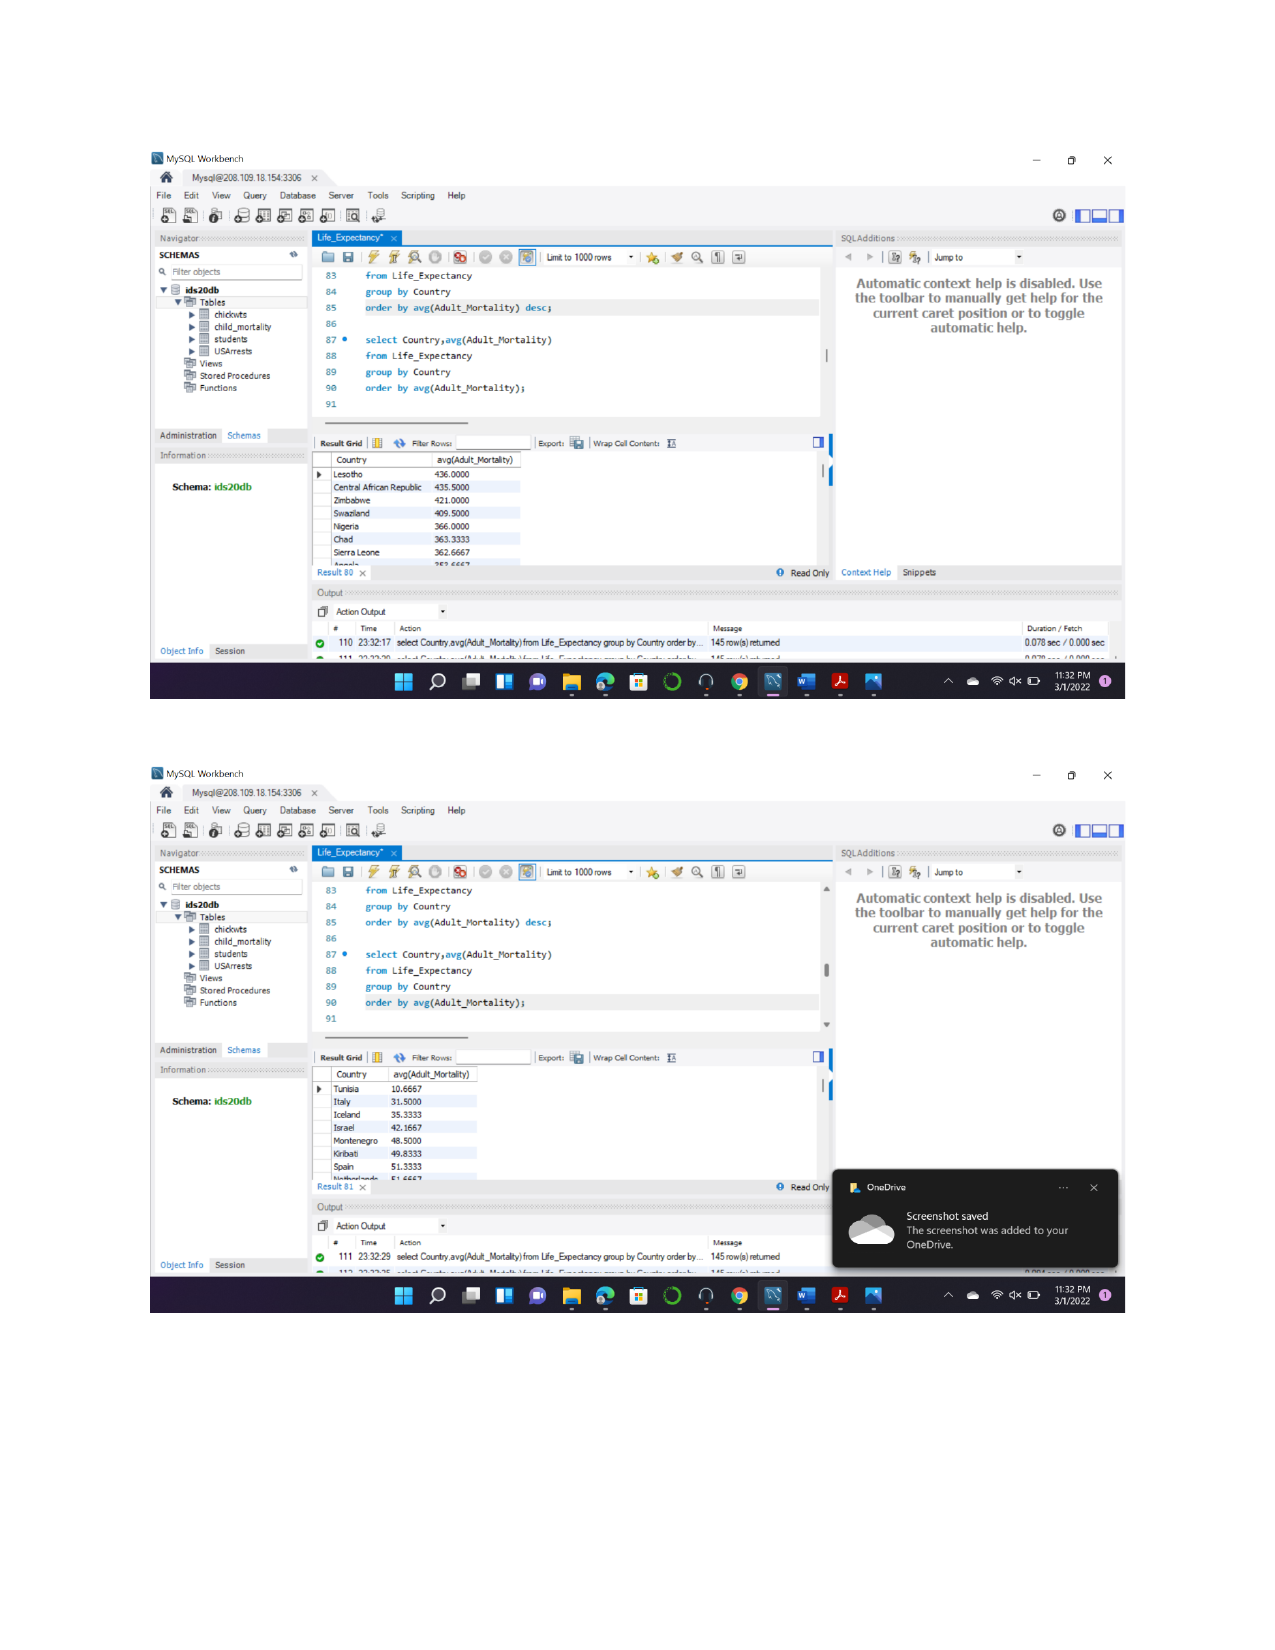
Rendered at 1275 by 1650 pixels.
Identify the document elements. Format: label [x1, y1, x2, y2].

picture [150, 150, 1125, 699]
picture [150, 764, 1125, 1313]
